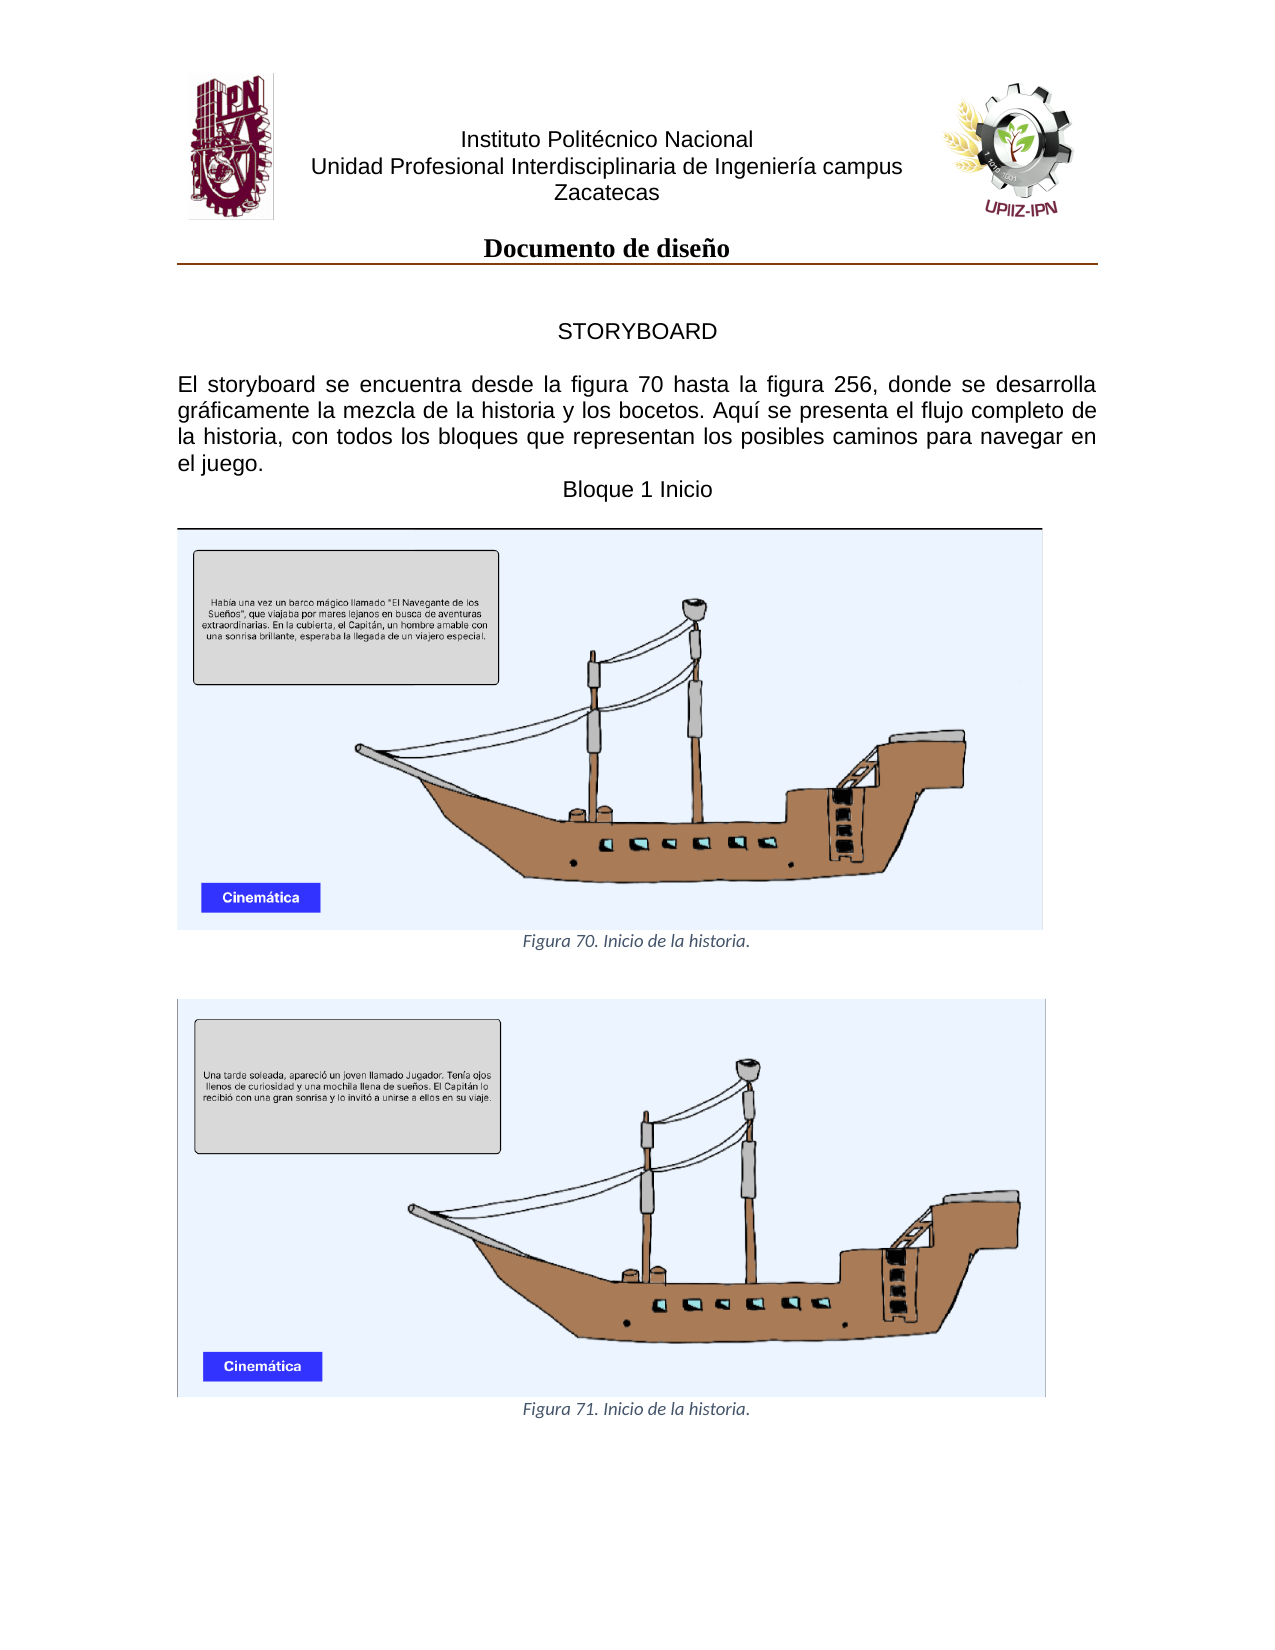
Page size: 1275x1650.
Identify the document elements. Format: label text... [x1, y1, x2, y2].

picture [177, 528, 1043, 930]
text El storyboard se encuentra desde la figura 70 hasta la figura 256, donde se desarrolla gráficamente la mezcla de la historia y los bocetos. Aquí se presenta el flujo completo de la historia, con todos los bloques que representan los posibles caminos para navegar en el juego. [177, 371, 1098, 476]
picture [936, 73, 1083, 223]
text Figura 70. Inicio de la historia. [177, 929, 1098, 952]
text STORYBOARD [177, 291, 1098, 344]
picture [177, 999, 1046, 1397]
text Figura 71. Inicio de la historia. [177, 1397, 1098, 1420]
text Bloque 1 Inicio [177, 476, 1098, 502]
picture [188, 73, 274, 220]
